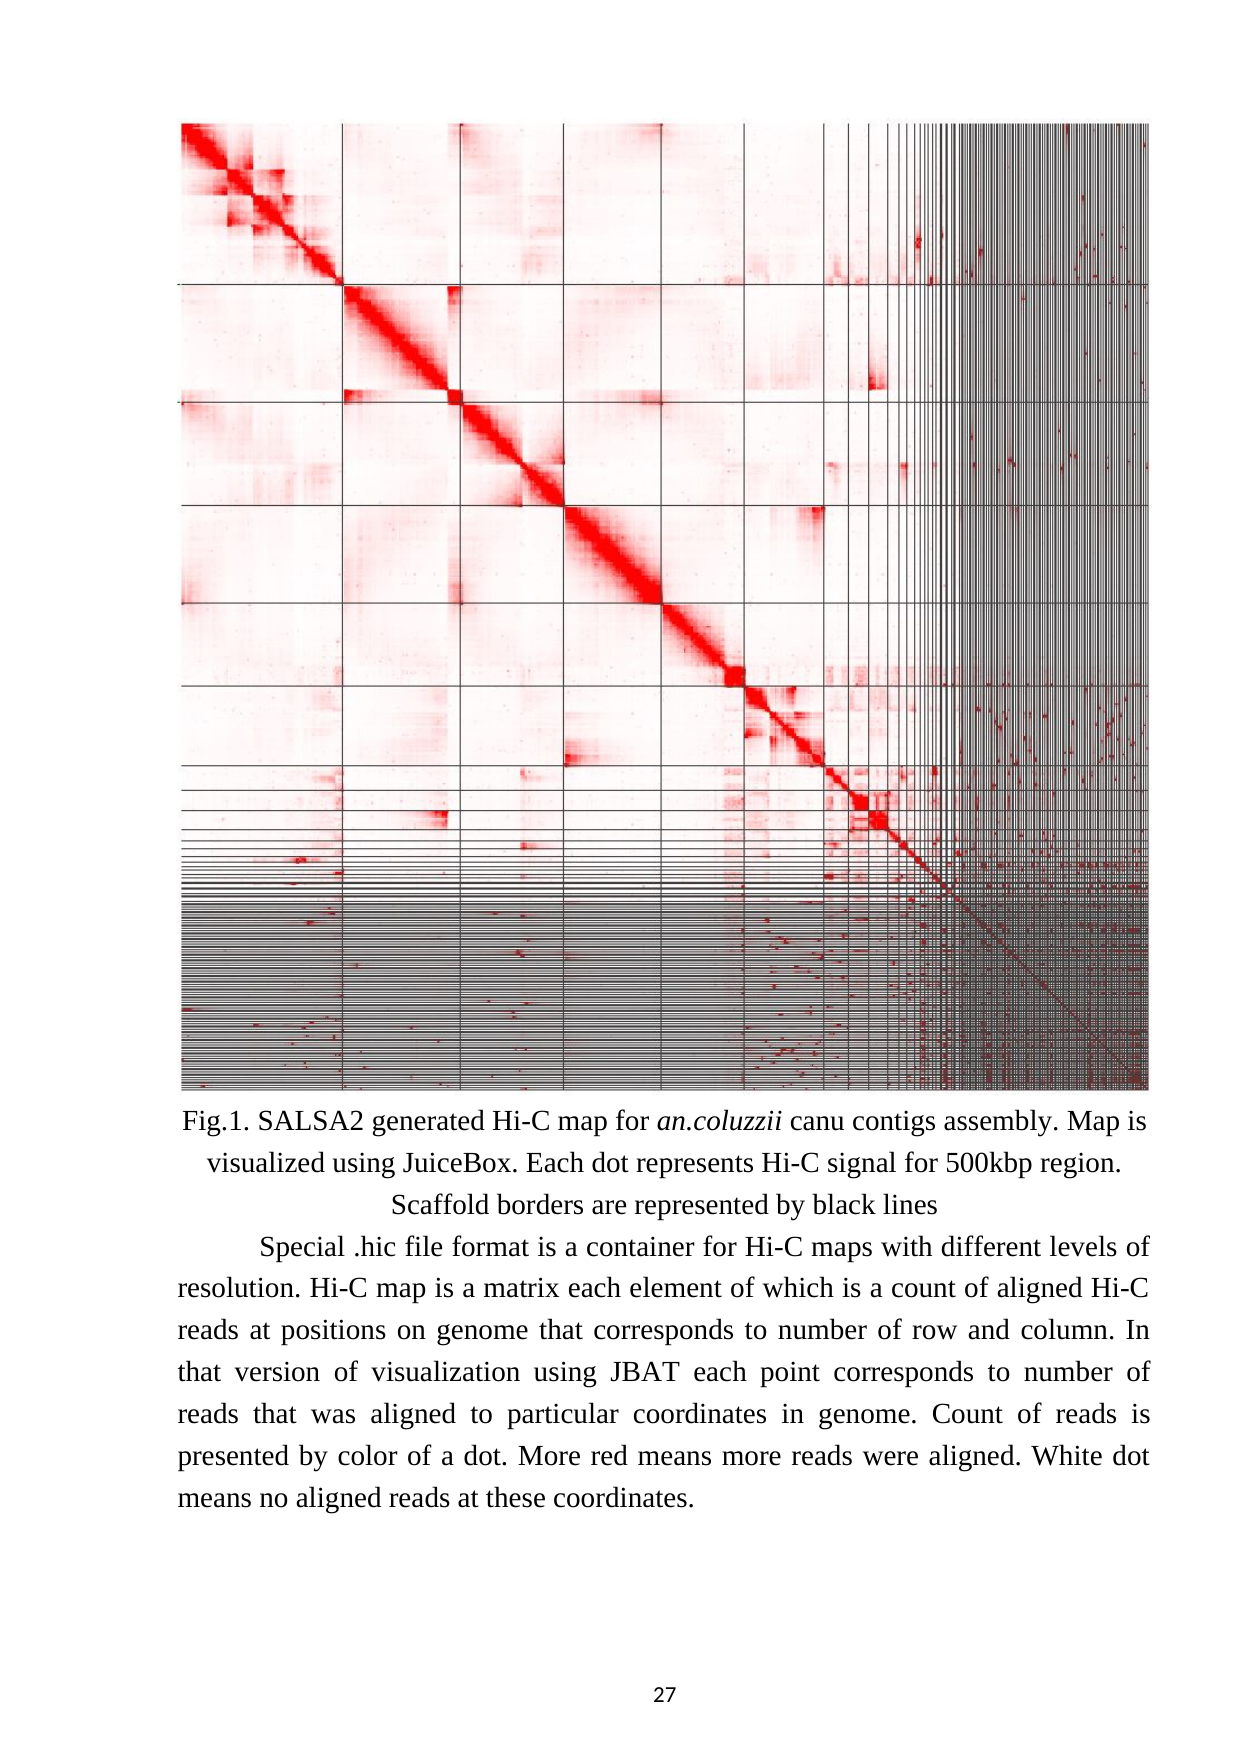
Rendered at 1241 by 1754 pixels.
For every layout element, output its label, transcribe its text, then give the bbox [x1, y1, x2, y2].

text SALSA2 generated Hi-C map for an.coluzzii canu contigs assembly. Map is visualized using JuiceBox. Each dot represents Hi-C signal for 500kbp region. Scaffold borders are represented by black lines [177, 1103, 1152, 1220]
picture [177, 118, 1152, 1095]
text Special .hic file format is a container for Hi-C maps with different levels of resolution. Hi-C map is a matrix each element of which is a count of aligned Hi-C reads at positions on genome that corresponds to number of row and column. In that version of visualization using JBAT each point corresponds to number of reads that was aligned to particular coordinates in genome. Count of reads is presented by color of a dot. More red means more reads were aligned. White dot means no aligned reads at these coordinates. [177, 1229, 1152, 1513]
